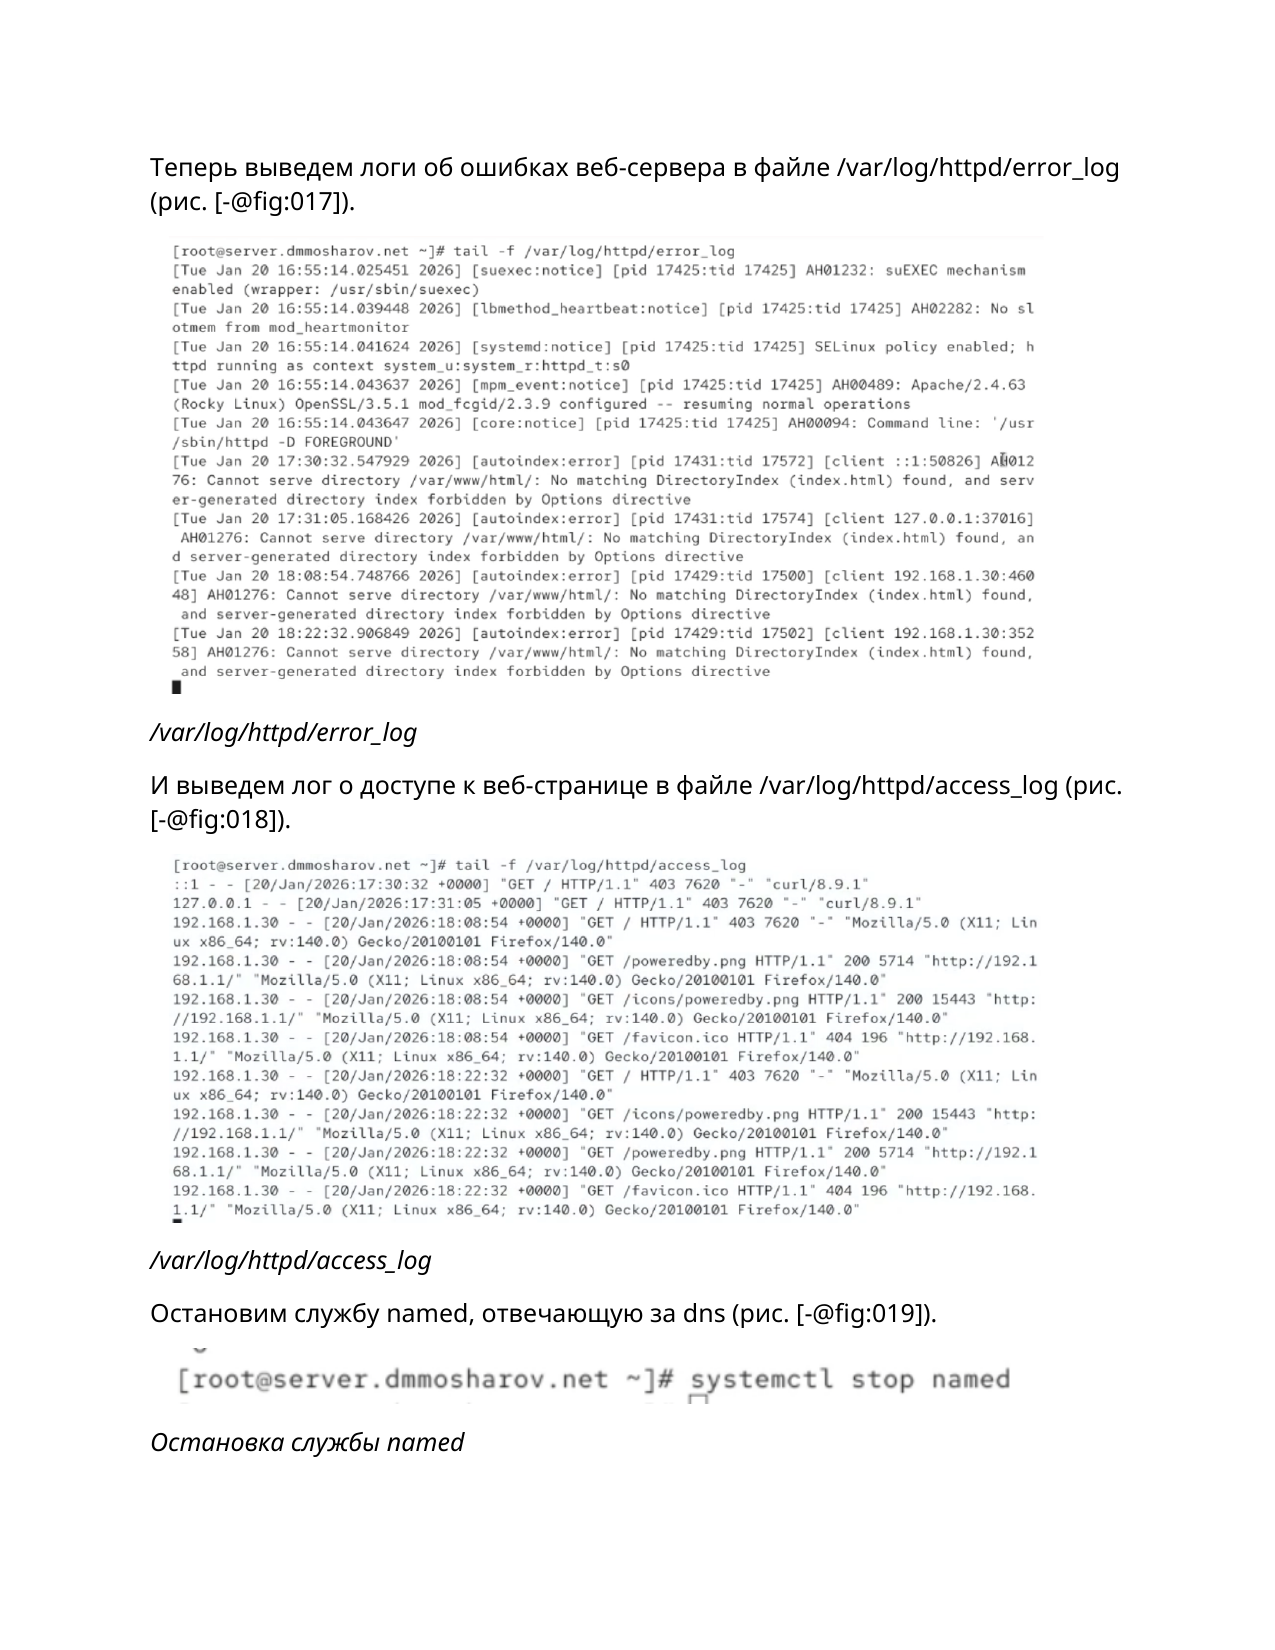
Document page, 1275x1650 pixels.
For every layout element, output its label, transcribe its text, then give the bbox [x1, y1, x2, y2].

text /var/log/httpd/access_log [150, 1243, 1125, 1277]
picture [168, 236, 1044, 694]
picture [168, 1348, 1044, 1404]
picture [168, 854, 1044, 1223]
text /var/log/httpd/error_log [150, 714, 1125, 748]
text Остановка службы named [150, 1424, 1125, 1458]
text И выведем лог о доступе к веб-странице в файле /var/log/httpd/access_log (рис. [-@fig:018]). [150, 767, 1125, 835]
text Остановим службу named, отвечающую за dns (рис. [-@fig:019]). [150, 1296, 1125, 1330]
text Теперь выведем логи об ошибках веб-сервера в файле /var/log/httpd/error_log (рис. [-@fig:017]). [150, 150, 1125, 218]
